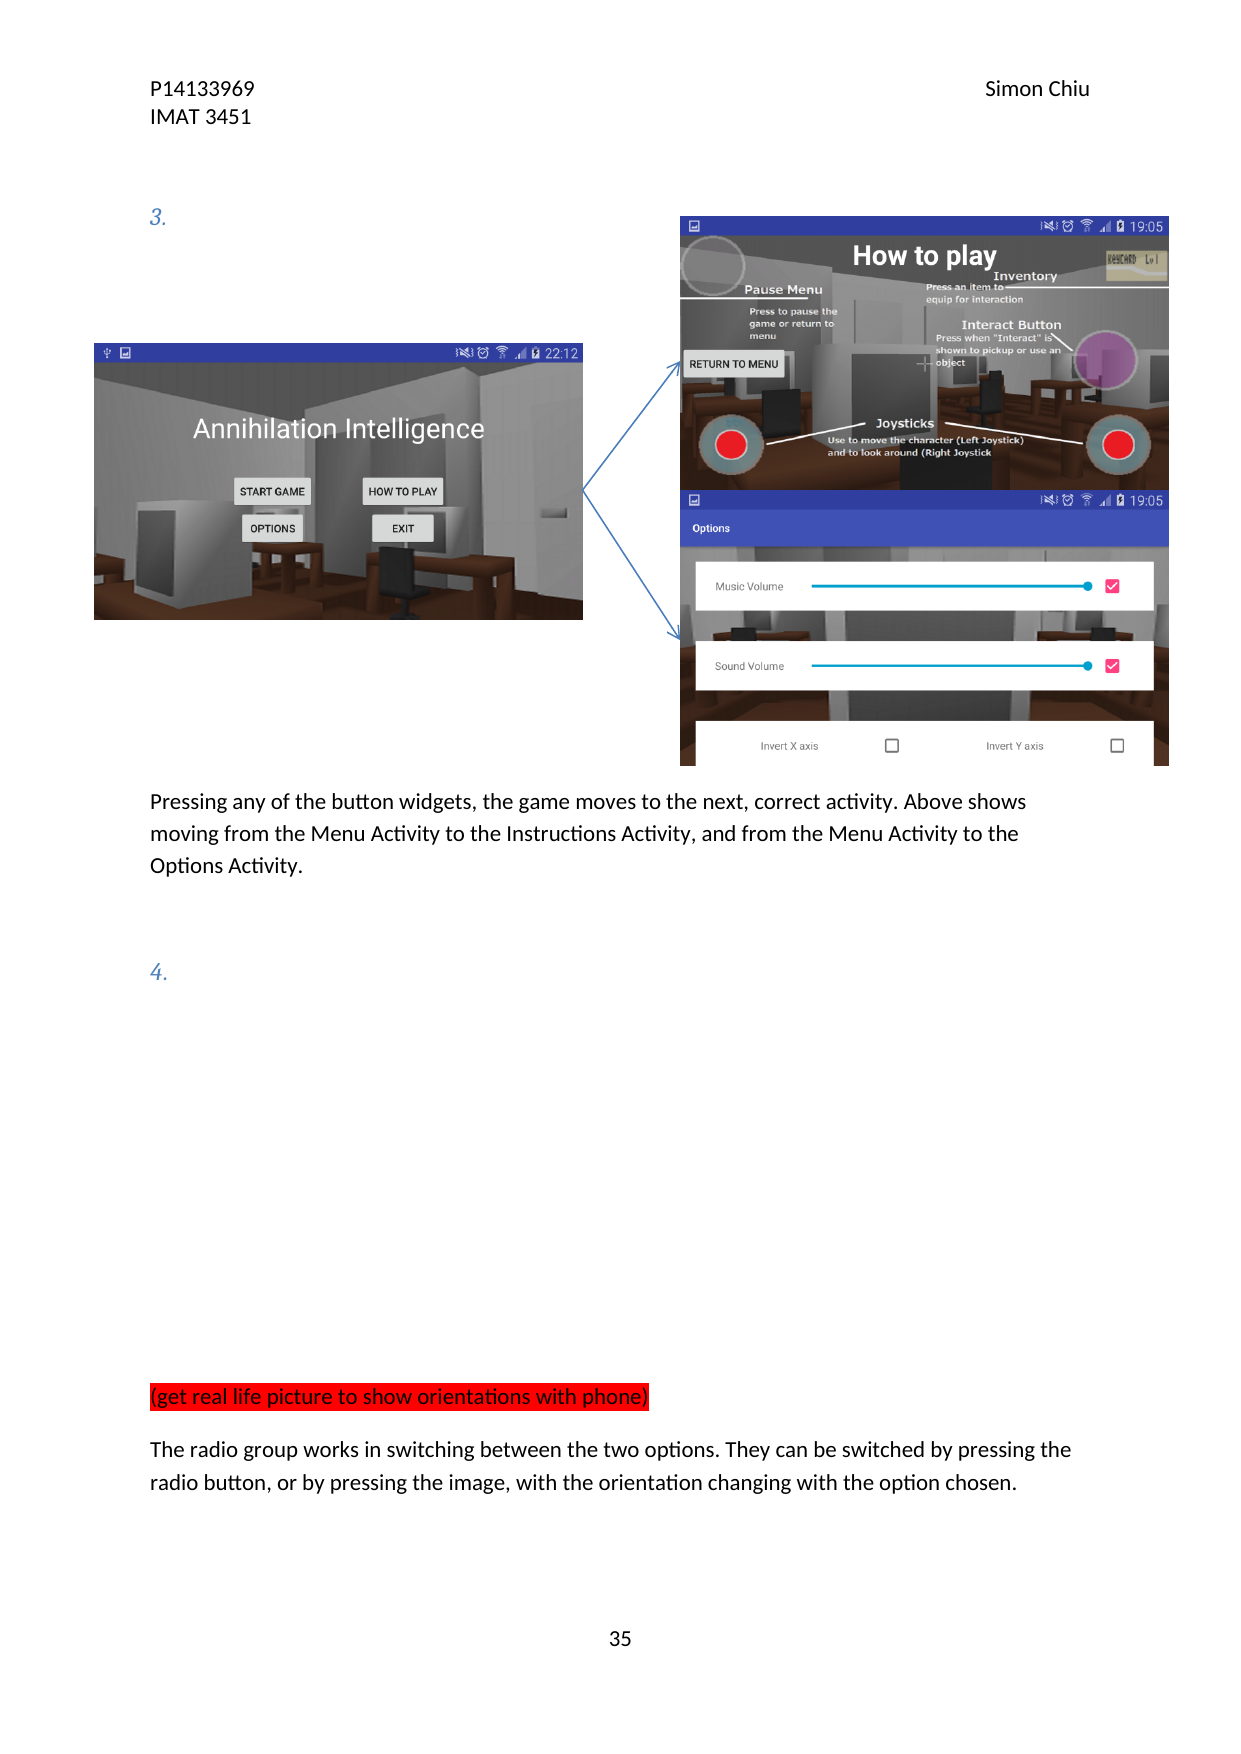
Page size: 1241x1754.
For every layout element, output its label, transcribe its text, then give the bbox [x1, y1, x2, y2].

text (get real life picture to show orientations with phone) [150, 1382, 1090, 1411]
text Pressing any of the button widgets, the game moves to the next, correct activity. Above shows moving from the Menu Activity to the Instructions Activity, and from the Menu Activity to the Options Activity. [150, 787, 1090, 879]
subtitle 3. [150, 203, 1090, 232]
picture [94, 343, 583, 620]
picture [680, 216, 1169, 766]
text The radio group works in switching between the two options. They can be switched by pressing the radio button, or by pressing the image, with the orientation changing with the option chosen. [150, 1436, 1090, 1496]
subtitle 4. [150, 957, 1090, 986]
